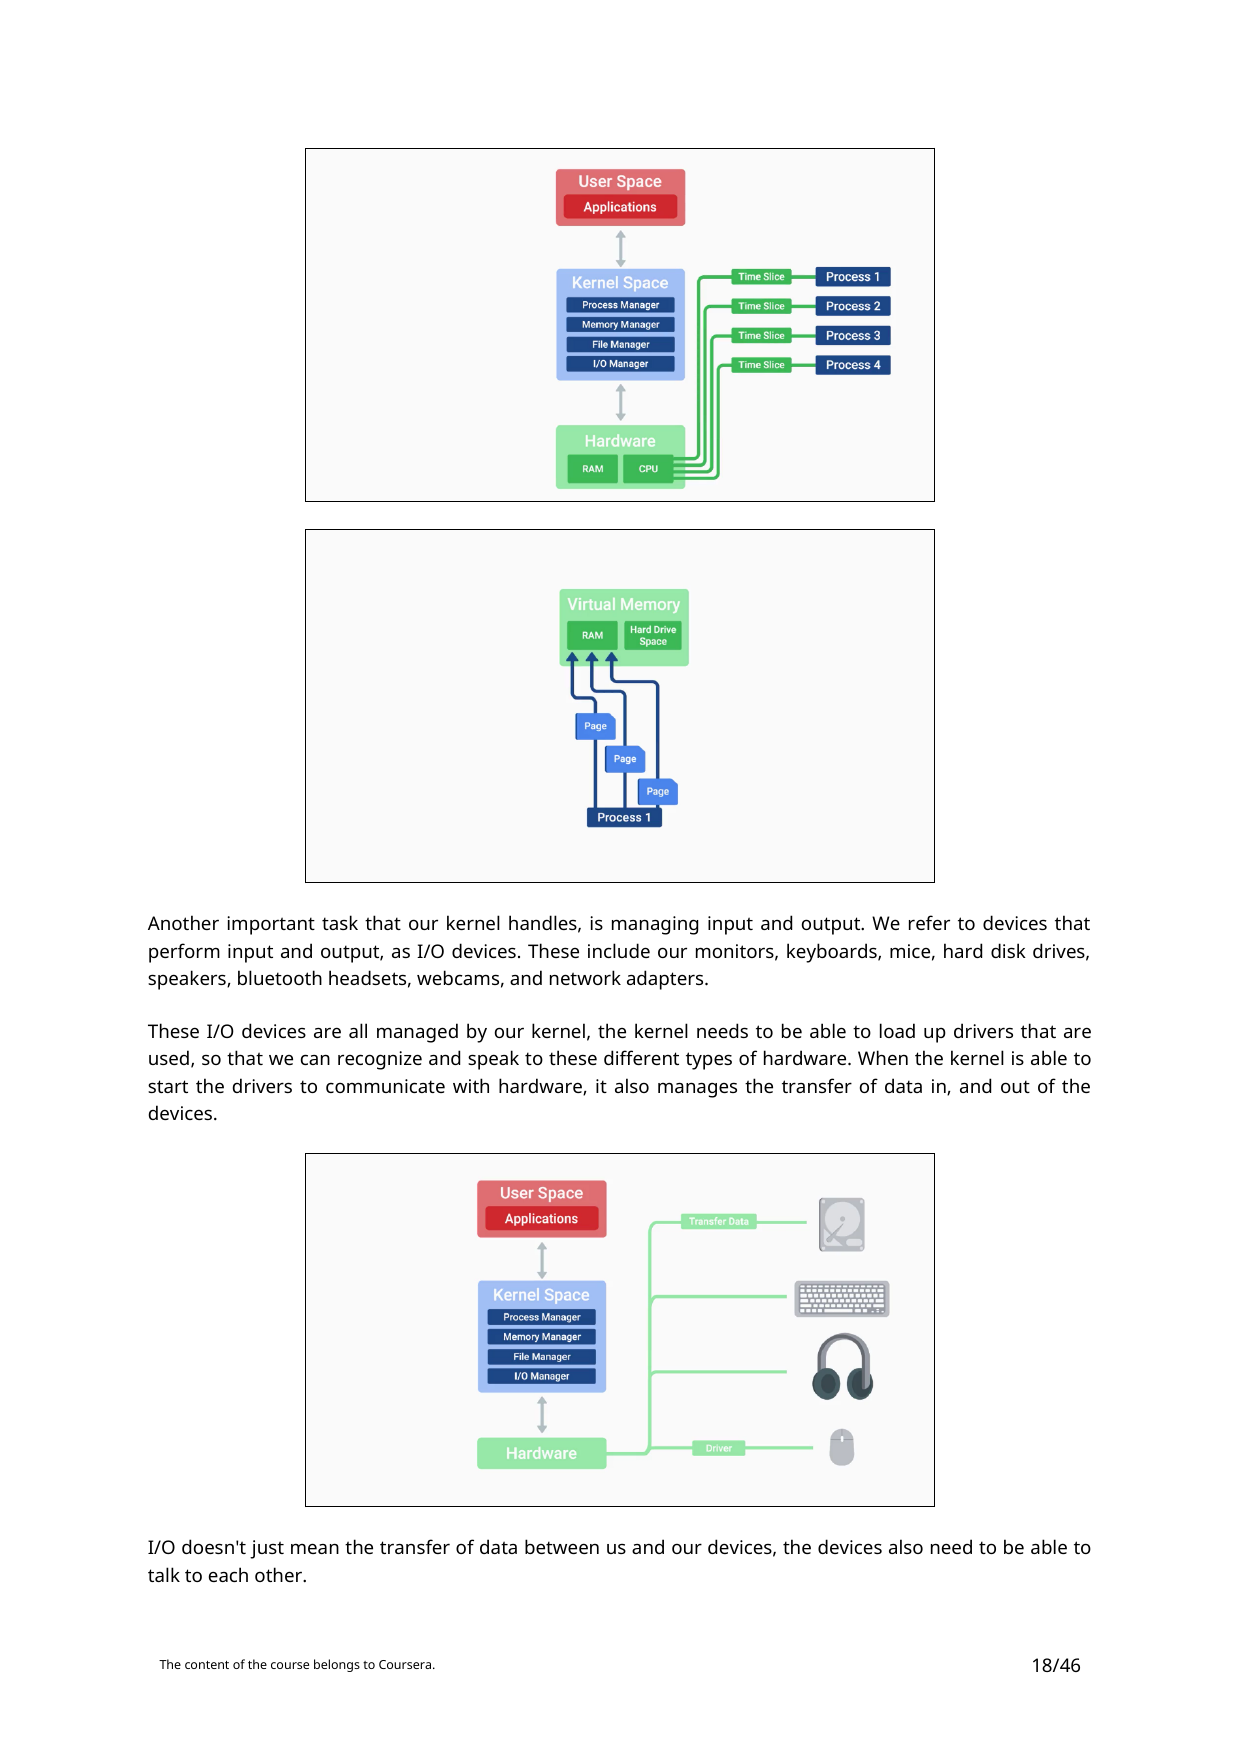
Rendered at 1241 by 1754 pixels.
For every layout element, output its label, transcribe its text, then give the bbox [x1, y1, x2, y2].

picture [306, 1154, 934, 1506]
text These I/O devices are all managed by our kernel, the kernel needs to be able to load up drivers that are used, so that we can recognize and speak to these different types of hardware. When the kernel is able to start the drivers to communicate with hardware, it also manages the transfer of data in, and out of the devices. [148, 1018, 1093, 1126]
text Another important task that our kernel handles, is managing input and output. We refer to devices that perform input and output, as I/O devices. These include our monitors, keyboards, mice, hard disk drives, speakers, bluetooth headsets, webcams, and network adapters. [148, 911, 1093, 991]
text I/O doesn't just mean the transfer of data between us and our devices, the devices also need to be able to talk to each other. [148, 1534, 1093, 1587]
picture [306, 530, 934, 882]
picture [306, 149, 934, 501]
